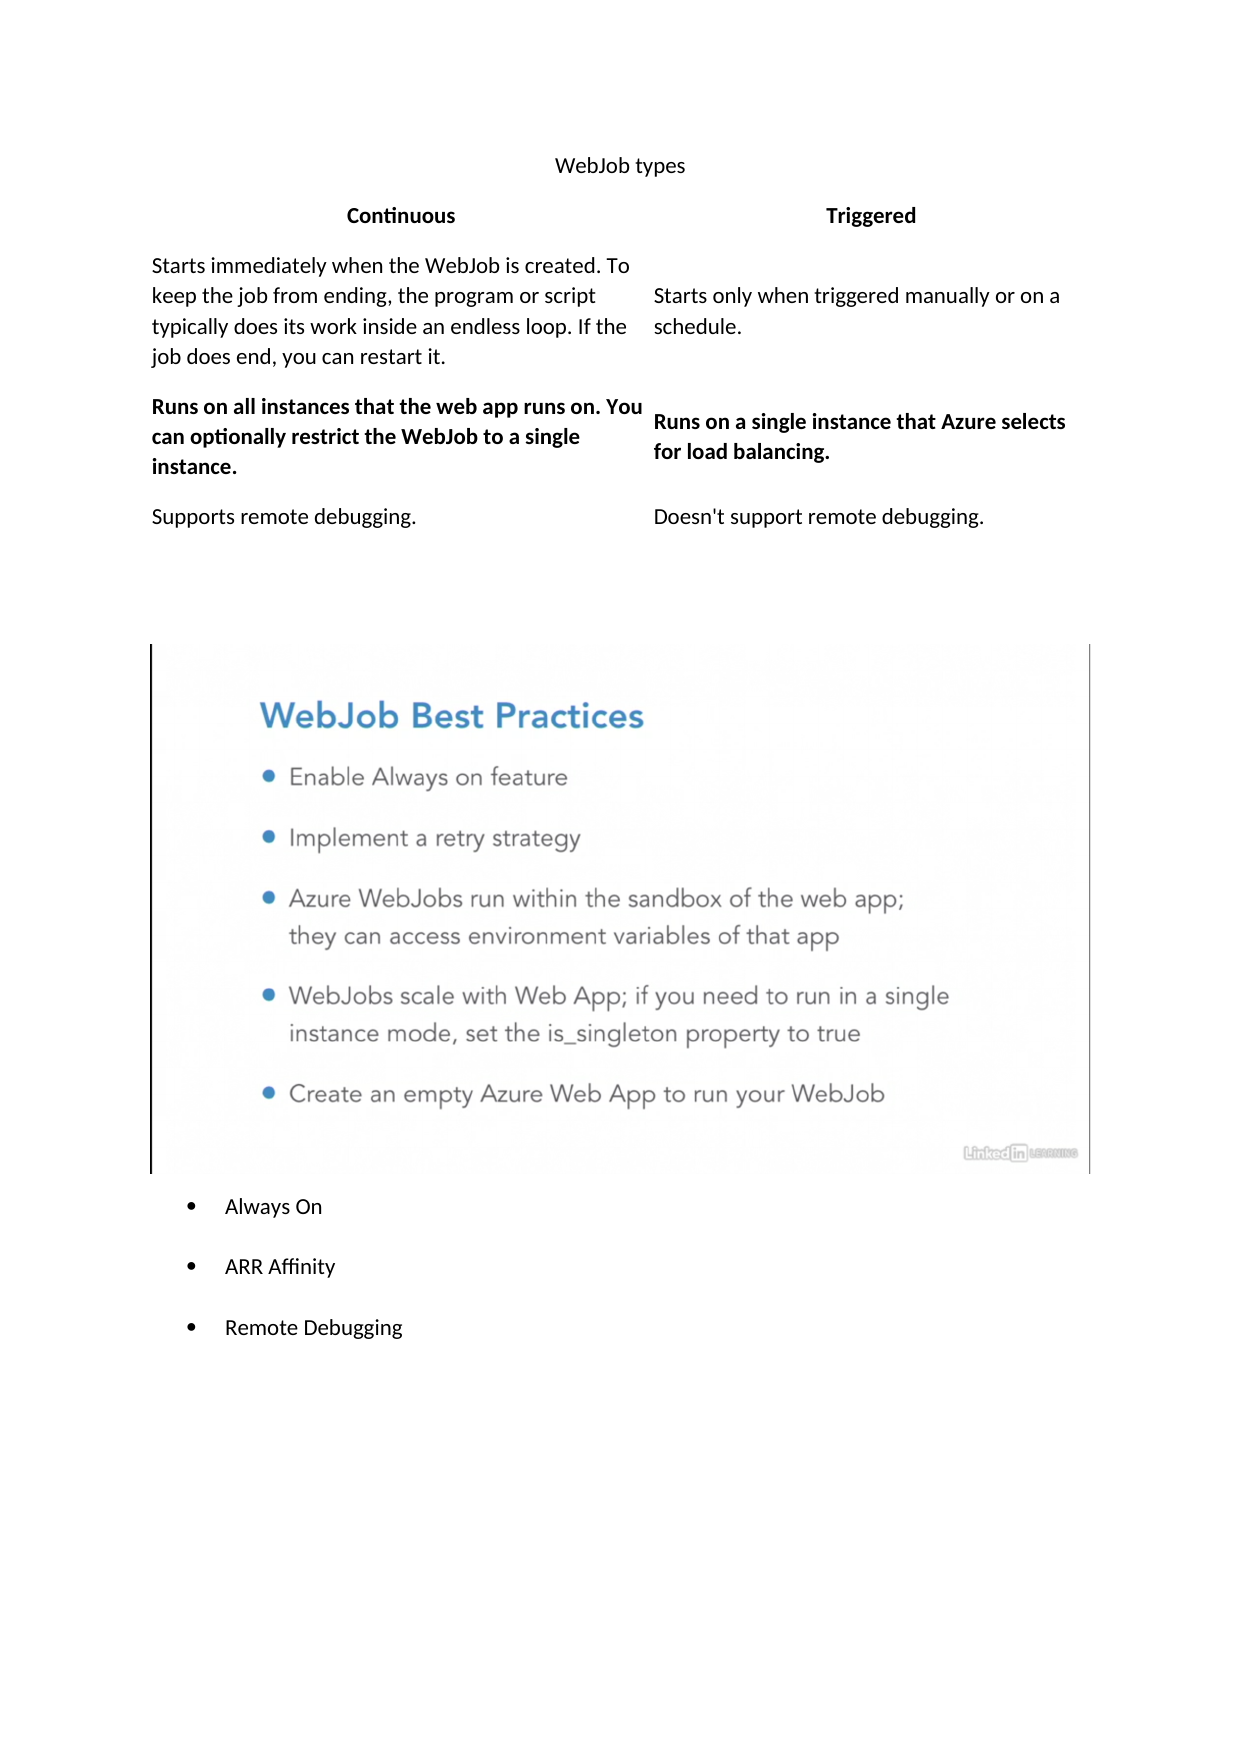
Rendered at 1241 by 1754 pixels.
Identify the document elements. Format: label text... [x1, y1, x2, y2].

table_cell Starts only when triggered manually or on a schedule. [652, 250, 1090, 390]
list Remote Debugging [187, 1313, 1090, 1341]
table_cell Doesn't support remote debugging. [652, 501, 1090, 551]
list ARR Affinity [187, 1252, 1090, 1280]
table_cell Runs on all instances that the web app runs on. You can optionally restrict the WebJob to a single instance. [150, 390, 652, 501]
table_cell Starts immediately when the WebJob is created. To keep the job from ending, the program or script typically does its work inside an endless loop. If the job does end, you can restart it. [150, 250, 652, 390]
list Always On [187, 1192, 1090, 1220]
table_cell Triggered [652, 200, 1090, 250]
table_cell Runs on a single instance that Azure selects for load balancing. [652, 390, 1090, 501]
table_cell Supports remote debugging. [150, 501, 652, 551]
table_header WebJob types [150, 150, 1090, 200]
table_cell Continuous [150, 200, 652, 250]
picture [150, 644, 1091, 1174]
